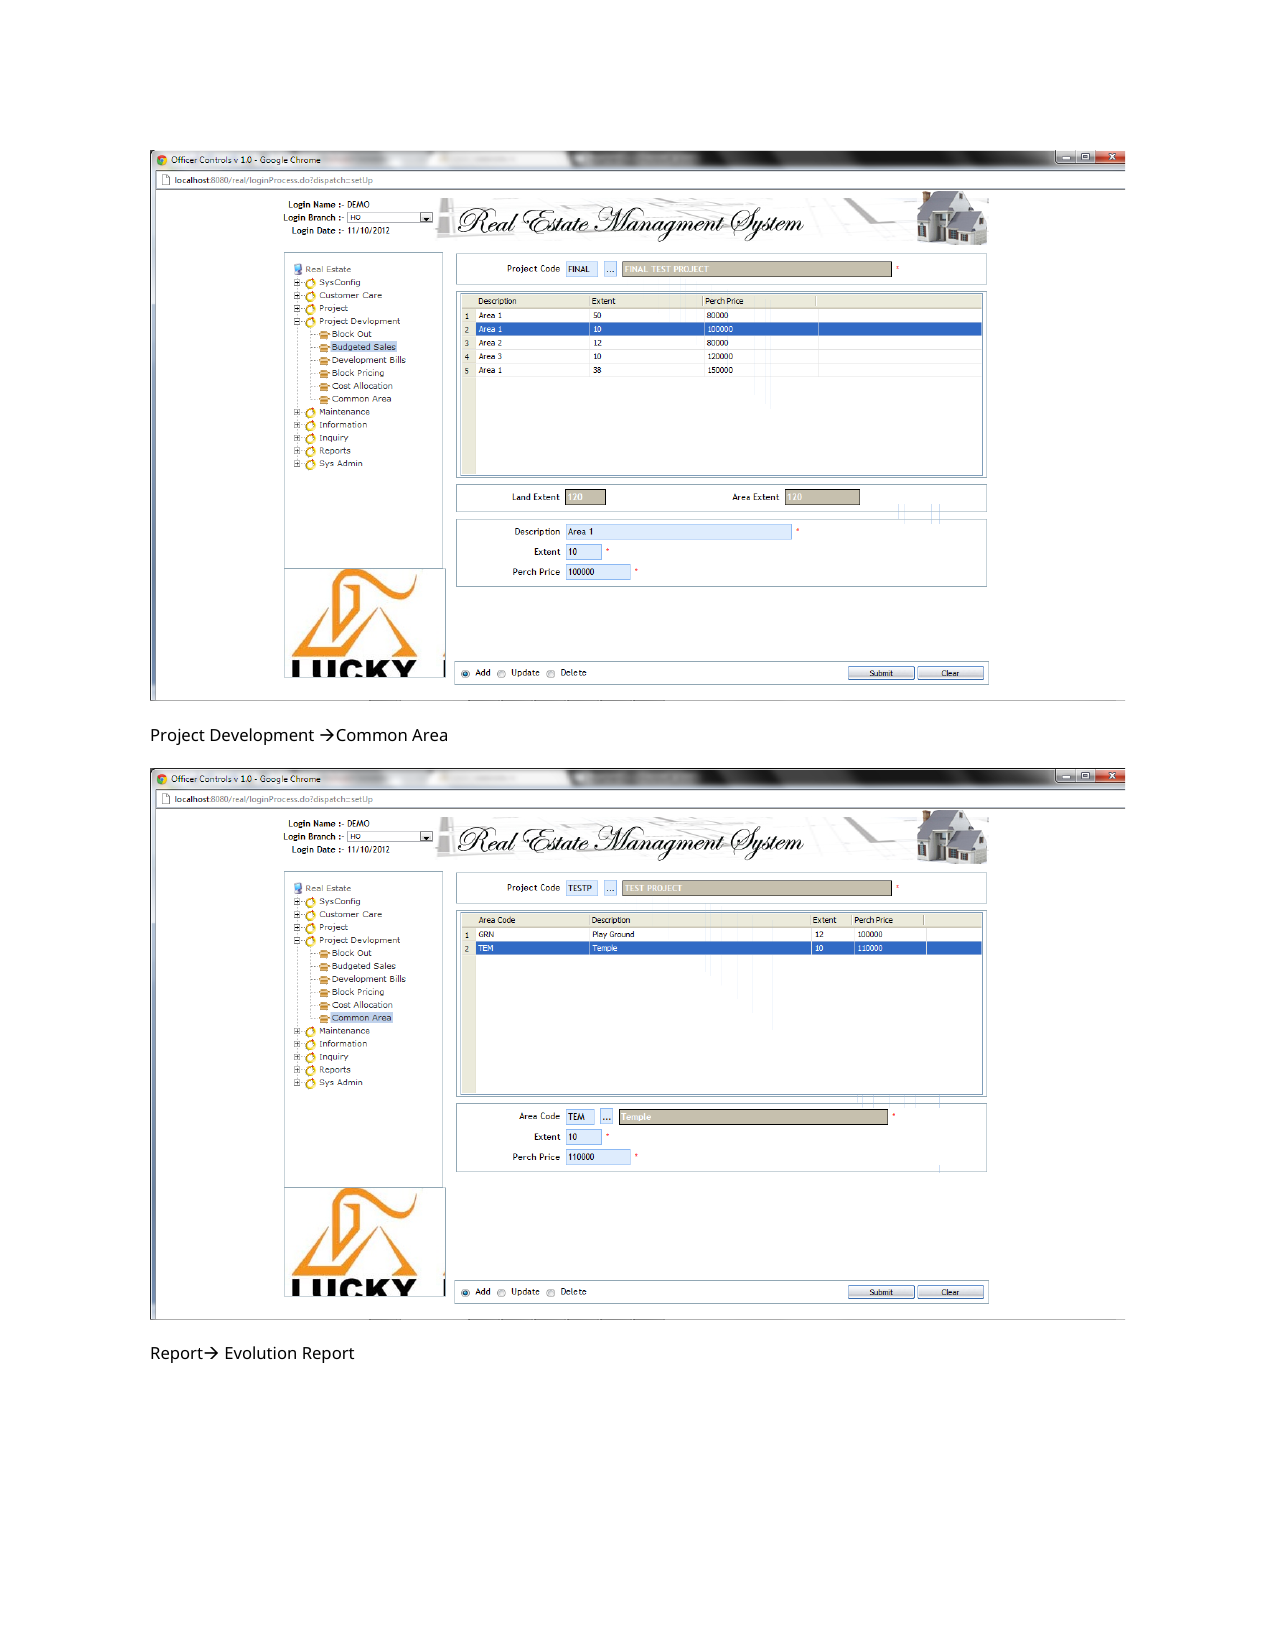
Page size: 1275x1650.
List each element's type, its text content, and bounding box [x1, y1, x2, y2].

picture [150, 150, 1125, 701]
text Report Evolution Report [150, 1342, 1125, 1364]
text Project Development Common Area [150, 723, 1125, 746]
picture [150, 768, 1125, 1320]
